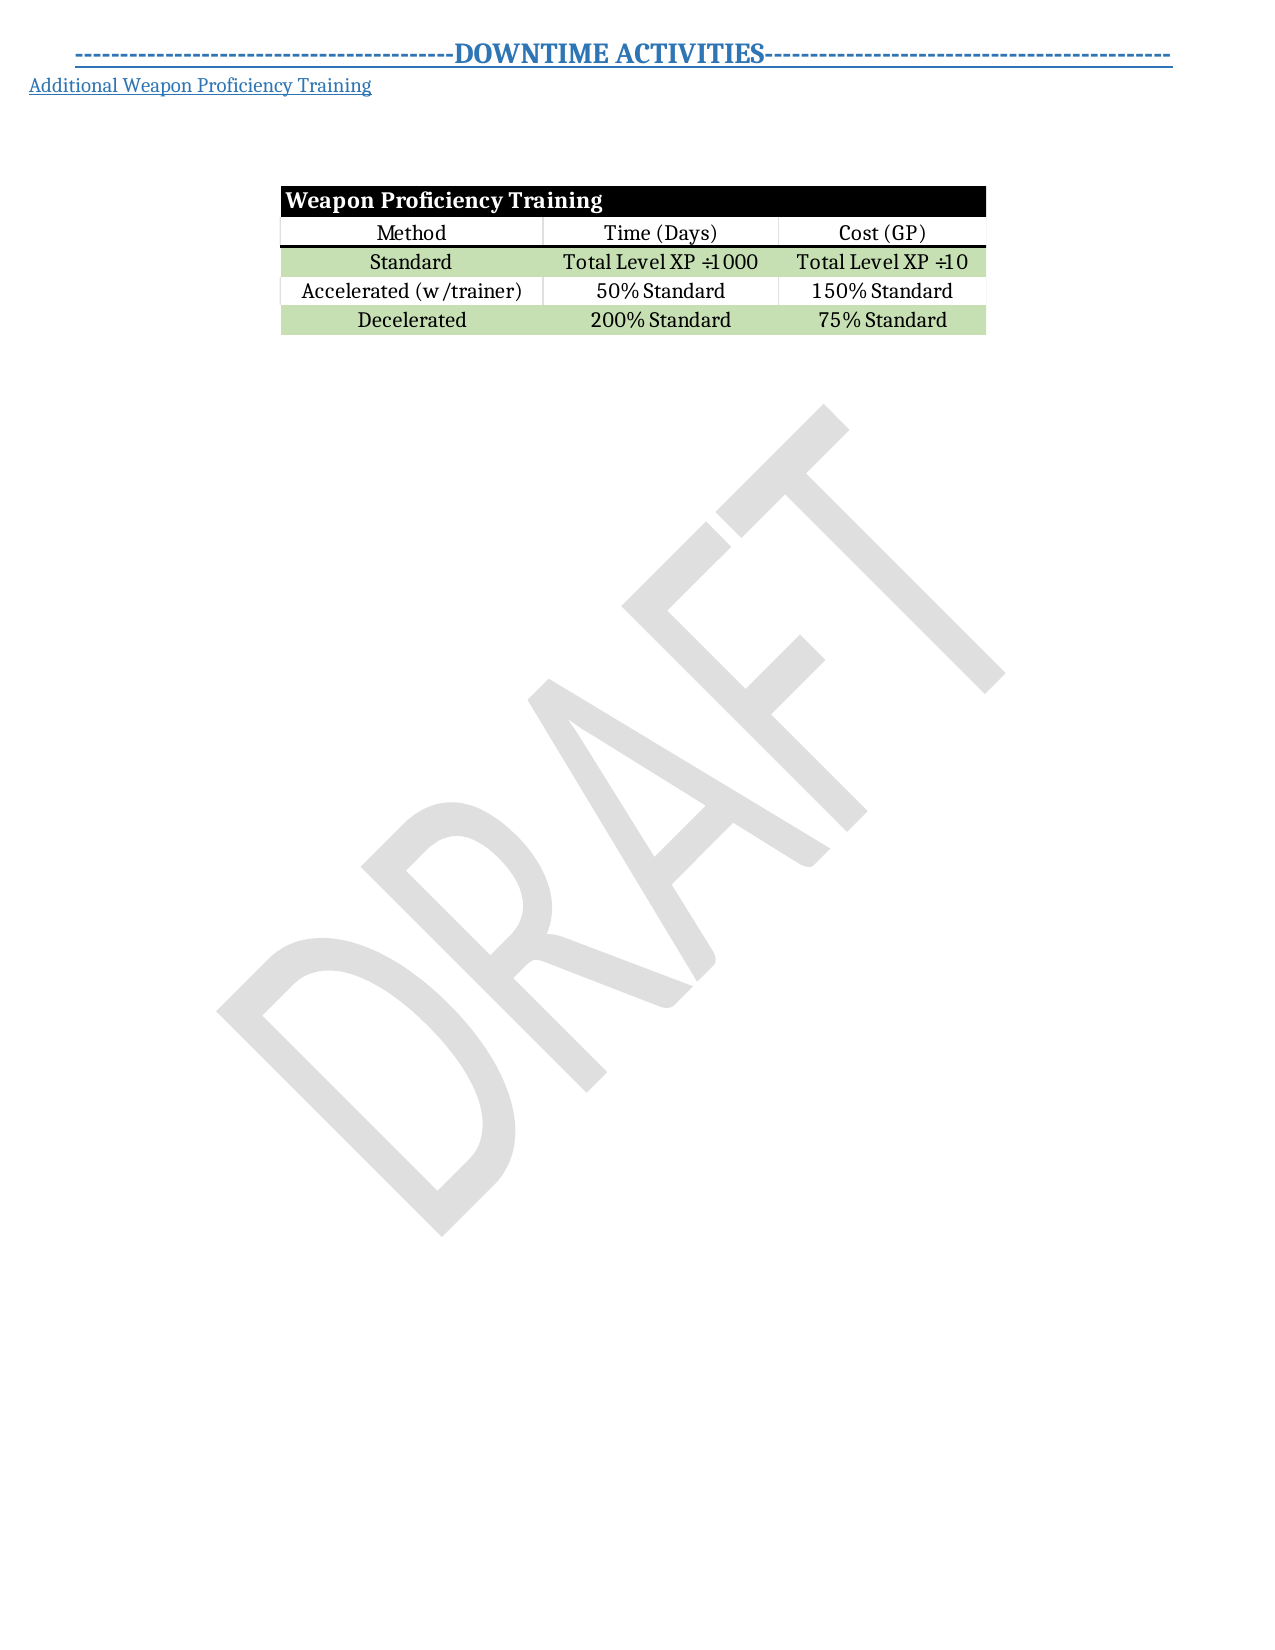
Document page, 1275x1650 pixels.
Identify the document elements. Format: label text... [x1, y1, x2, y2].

subtitle ------------------------------------------DOWNTIME ACTIVITIES--------------------------------------------- [28, 37, 1219, 71]
subtitle Additional Weapon Proficiency Training [28, 74, 1219, 98]
